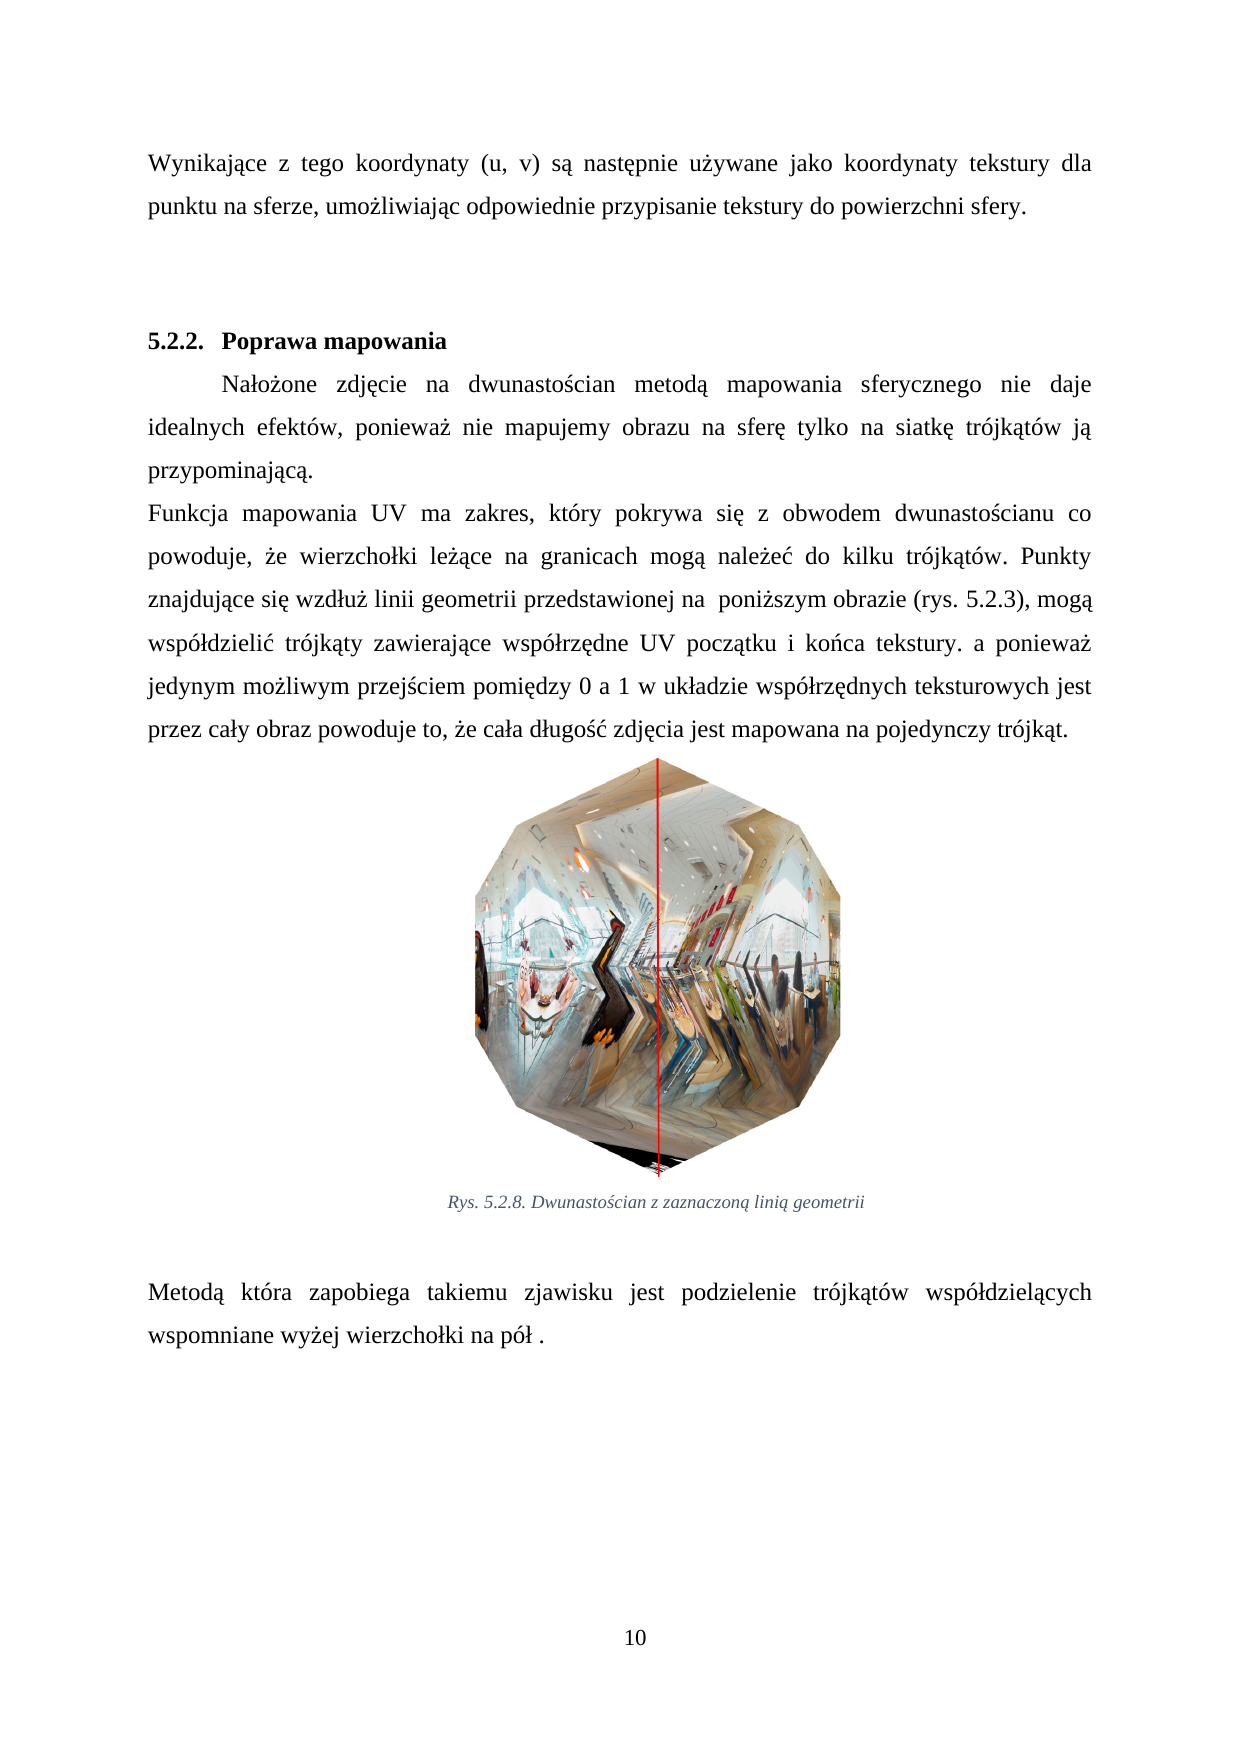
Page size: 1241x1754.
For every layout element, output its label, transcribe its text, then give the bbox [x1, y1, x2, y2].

text Funkcja mapowania UV ma zakres, który pokrywa się z obwodem dwunastościanu co powoduje, że wierzchołki leżące na granicach mogą należeć do kilku trójkątów. Punkty znajdujące się wzdłuż linii geometrii przedstawionej na poniższym obrazie (rys. 5.2.3), mogą współdzielić trójkąty zawierające współrzędne UV początku i końca tekstury. a ponieważ jedynym możliwym przejściem pomiędzy 0 a 1 w układzie współrzędnych teksturowych jest przez cały obraz powoduje to, że cała długość zdjęcia jest mapowana na pojedynczy trójkąt. [148, 498, 1093, 743]
text Metodą która zapobiega takiemu zjawisku jest podzielenie trójkątów współdzielących wspomniane wyżej wierzchołki na pół . [148, 1277, 1093, 1348]
subtitle Poprawa mapowania [148, 326, 1093, 354]
text Nałożone zdjęcie na dwunastościan metodą mapowania sferycznego nie daje idealnych efektów, ponieważ nie mapujemy obrazu na sferę tylko na siatkę trójkątów ją przypominającą. [148, 369, 1093, 484]
text Wynikające z tego koordynaty (u, v) są następnie używane jako koordynaty tekstury dla punktu na sferze, umożliwiając odpowiednie przypisanie tekstury do powierzchni sfery.�=�(�,�,�)=�sin⁡�sin⁡�, [148, 148, 1093, 221]
picture [470, 757, 844, 1177]
text Rys. 5.2.2. Dwunastościan z zaznaczoną linią geometrii [148, 1191, 1093, 1213]
